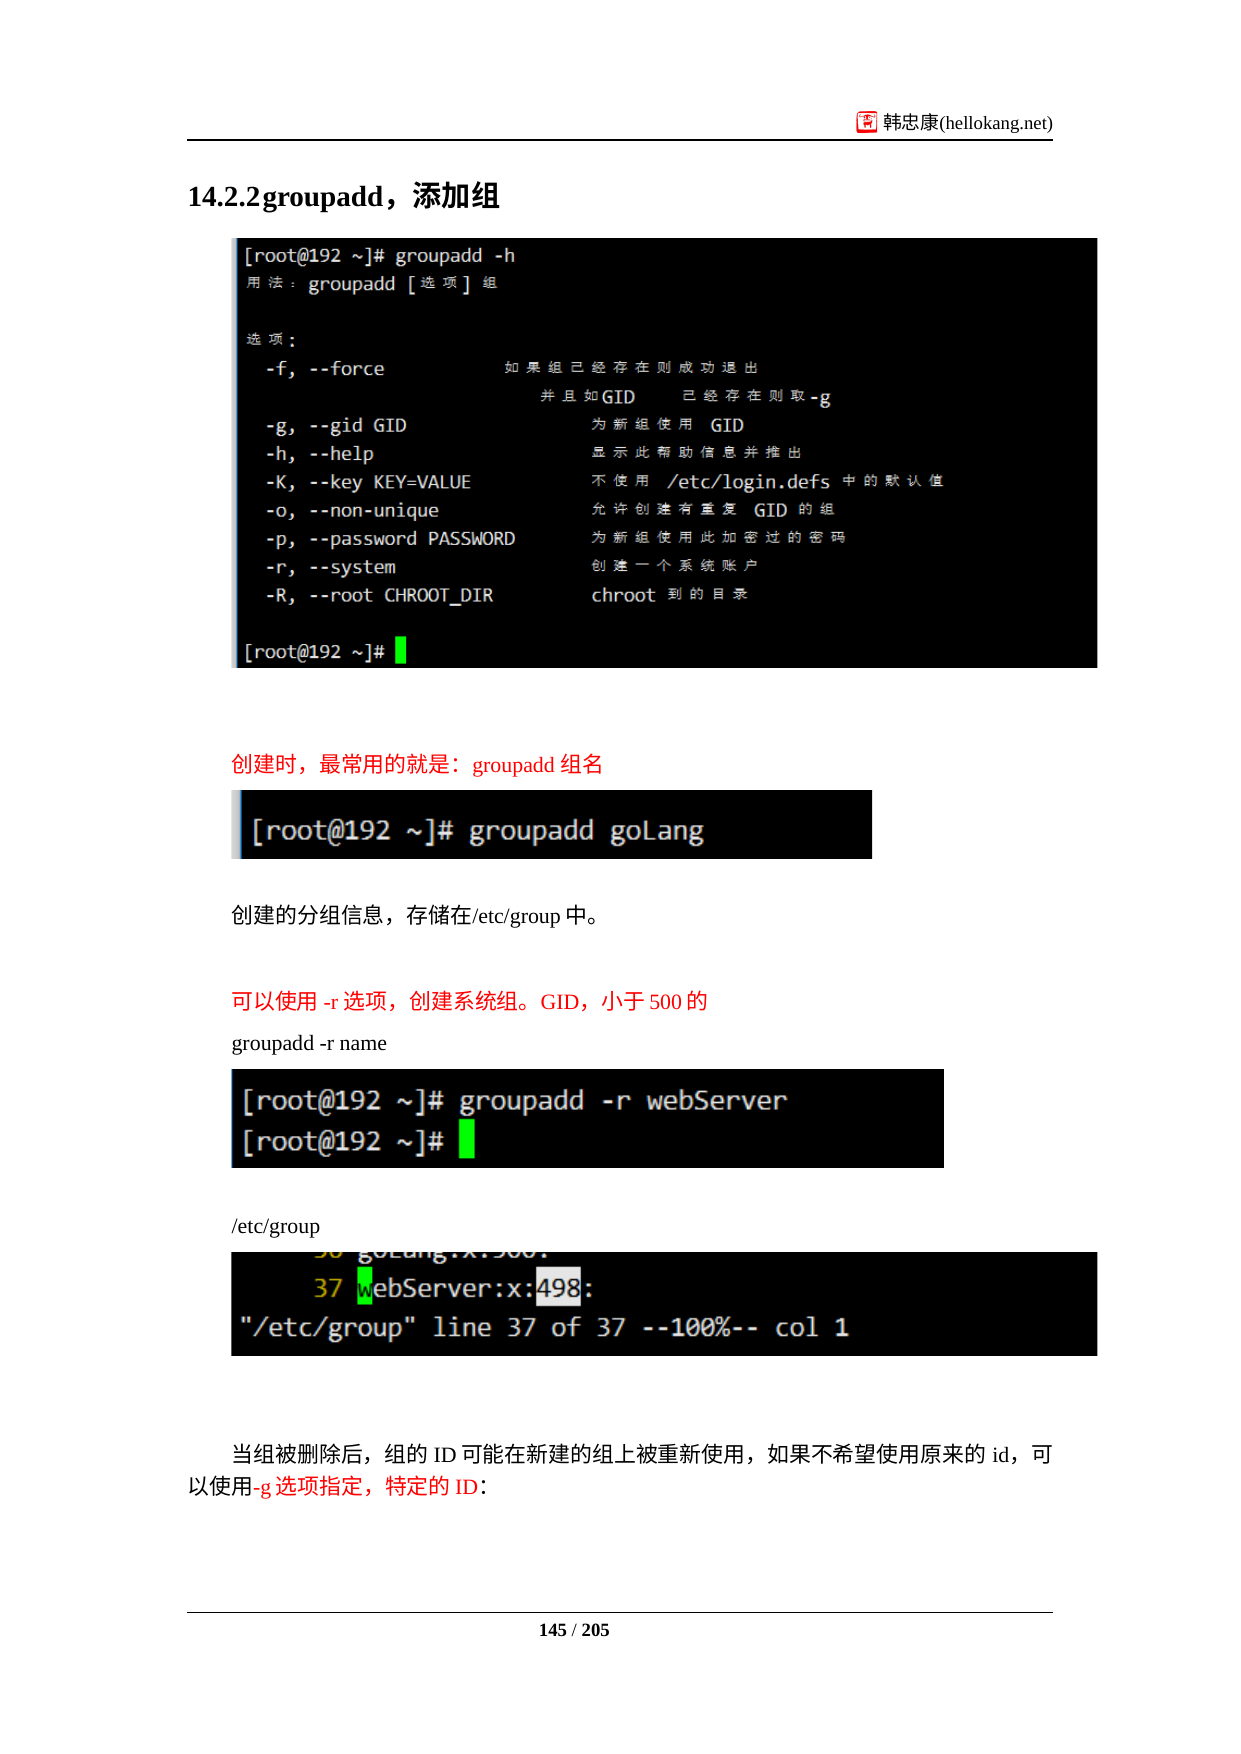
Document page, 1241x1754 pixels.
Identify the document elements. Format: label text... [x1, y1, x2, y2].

text 可以使用 -r 选项，创建系统组。GID，小于500的 [187, 984, 1053, 1016]
picture [231, 790, 873, 859]
picture [231, 1252, 1098, 1356]
picture [231, 1069, 944, 1168]
text 当组被删除后，组的ID可能在新建的组上被重新使用，如果不希望使用原来的id，可以使用-g选项指定，特定的ID： [187, 1436, 1053, 1501]
text 创建的分组信息，存储在/etc/group中。 [187, 898, 1053, 930]
text groupadd -r name [187, 1027, 1053, 1059]
subtitle groupadd，添加组 [187, 161, 1053, 226]
picture [856, 111, 878, 133]
picture [231, 238, 1098, 668]
text /etc/group [187, 1210, 1053, 1242]
text 创建时，最常用的就是：groupadd 组名 [187, 747, 1053, 779]
